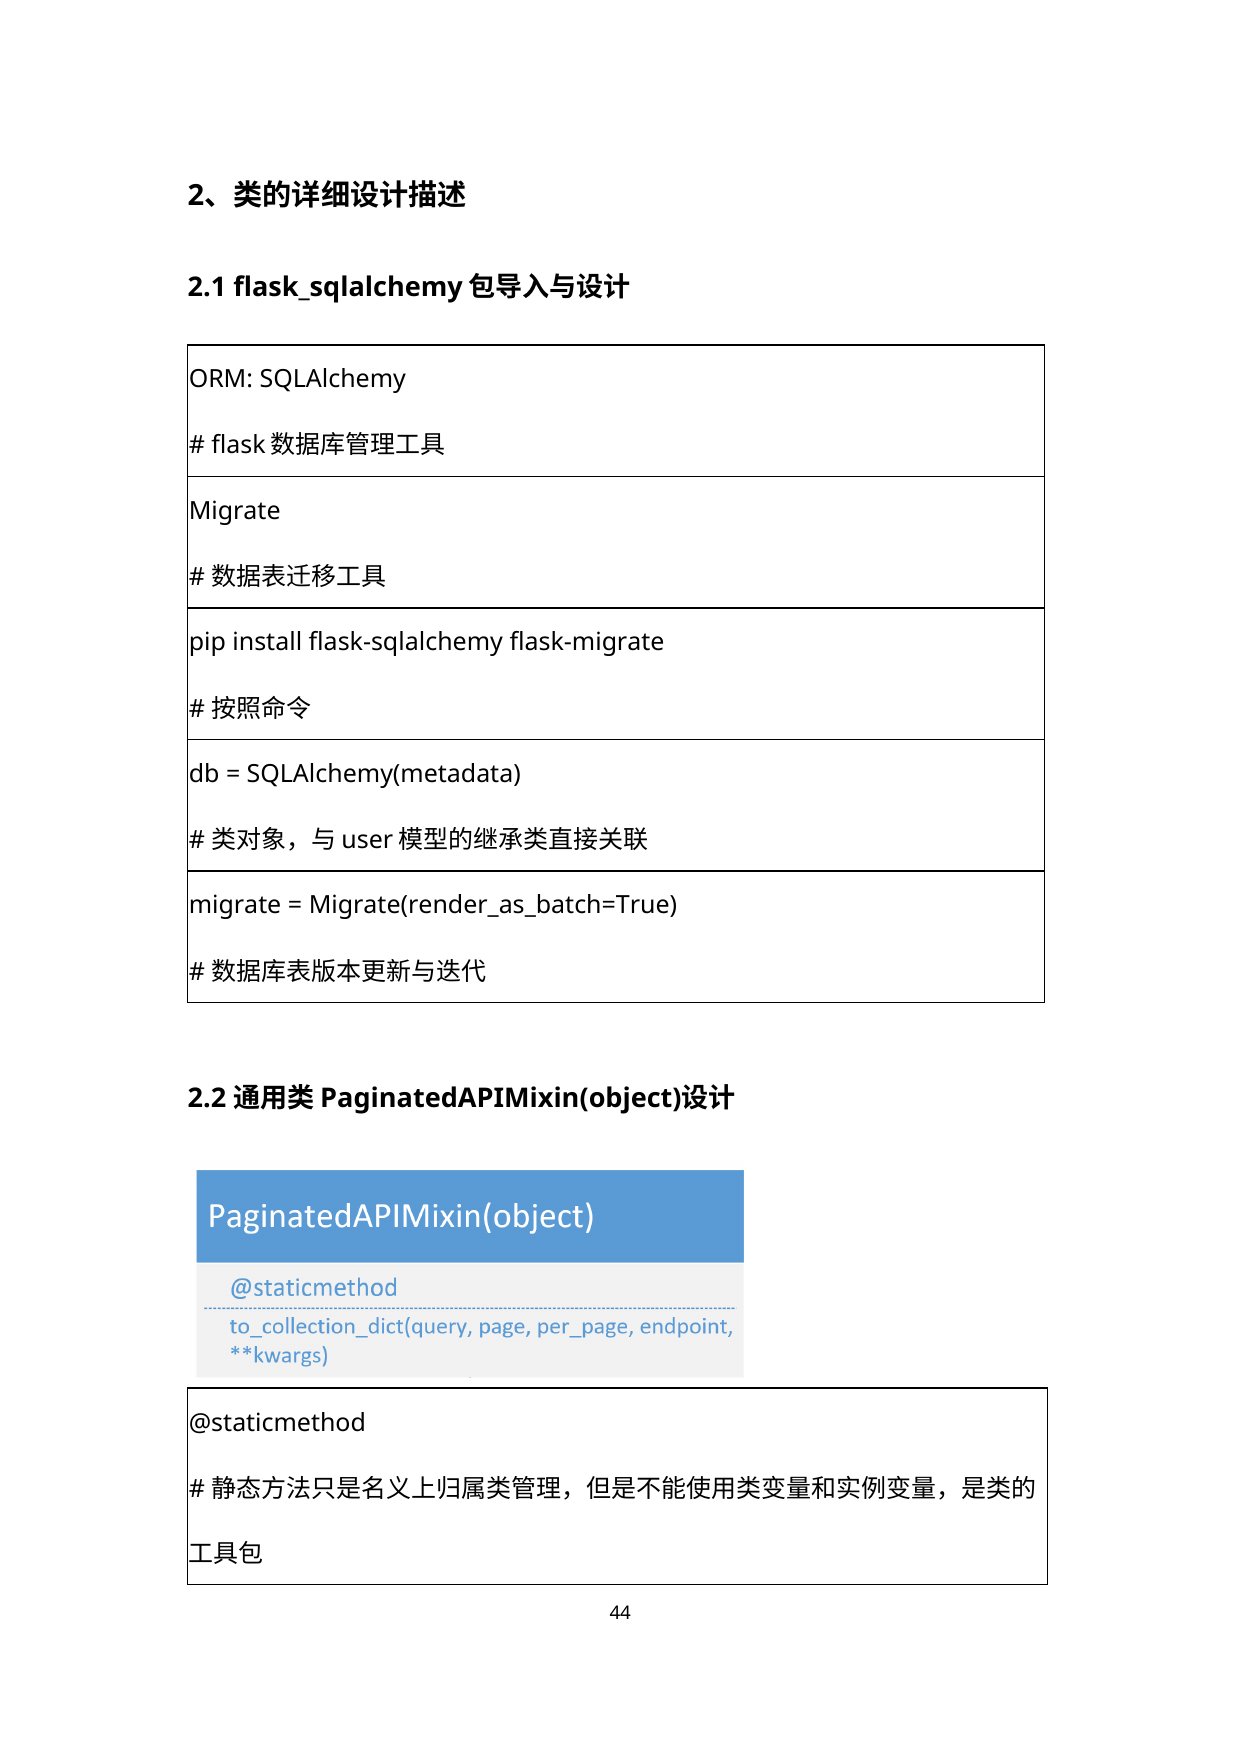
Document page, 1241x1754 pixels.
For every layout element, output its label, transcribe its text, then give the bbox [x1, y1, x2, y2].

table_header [188, 1389, 1047, 1584]
text 2、类的详细设计描述 [187, 160, 1053, 225]
text 2.2 通用类PaginatedAPIMixin(object)设计 [187, 1063, 1053, 1128]
text 2.1 flask_sqlalchemy包导入与设计 [187, 252, 1053, 317]
table_header ORM: SQLAlchemy # flask数据库管理工具 [188, 346, 1044, 476]
picture [187, 1160, 750, 1378]
table_cell db = SQLAlchemy(metadata) # 类对象，与user模型的继承类直接关联 [188, 740, 1044, 870]
table_cell Migrate # 数据表迁移工具 [188, 477, 1044, 607]
table_cell pip install flask-sqlalchemy flask-migrate # 按照命令 [188, 609, 1044, 739]
table_cell migrate = Migrate(render_as_batch=True) # 数据库表版本更新与迭代 [188, 872, 1044, 1002]
